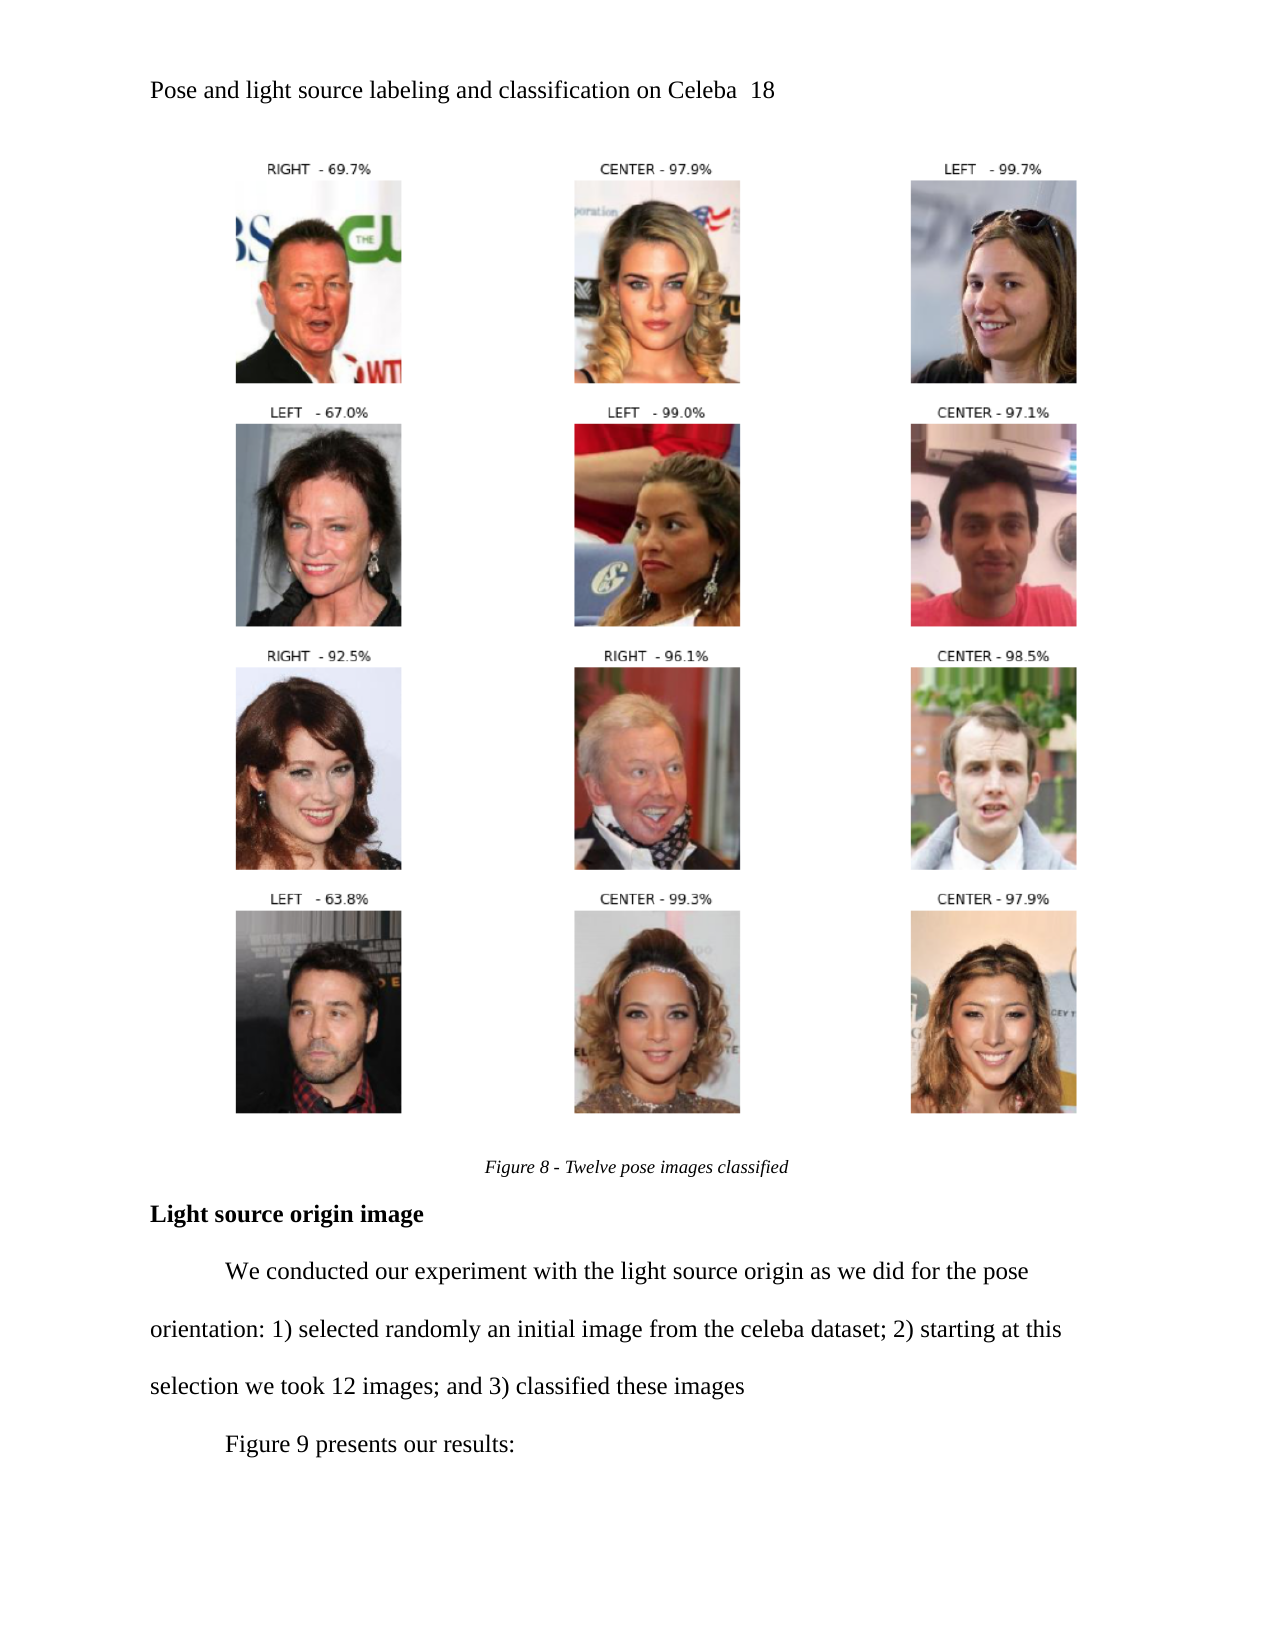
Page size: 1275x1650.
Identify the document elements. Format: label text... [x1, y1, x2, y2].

text Figure 9 presents our results: [150, 1429, 1125, 1458]
text Figure 8 - Twelve pose images classified [150, 1156, 1125, 1178]
picture [225, 150, 1083, 1128]
text We conducted our experiment with the light source origin as we did for the pose orientation: 1) selected randomly an initial image from the celeba dataset; 2) starting at this selection we took 12 images; and 3) classified these images [150, 1256, 1125, 1400]
subtitle Light source origin image [150, 1199, 1125, 1228]
